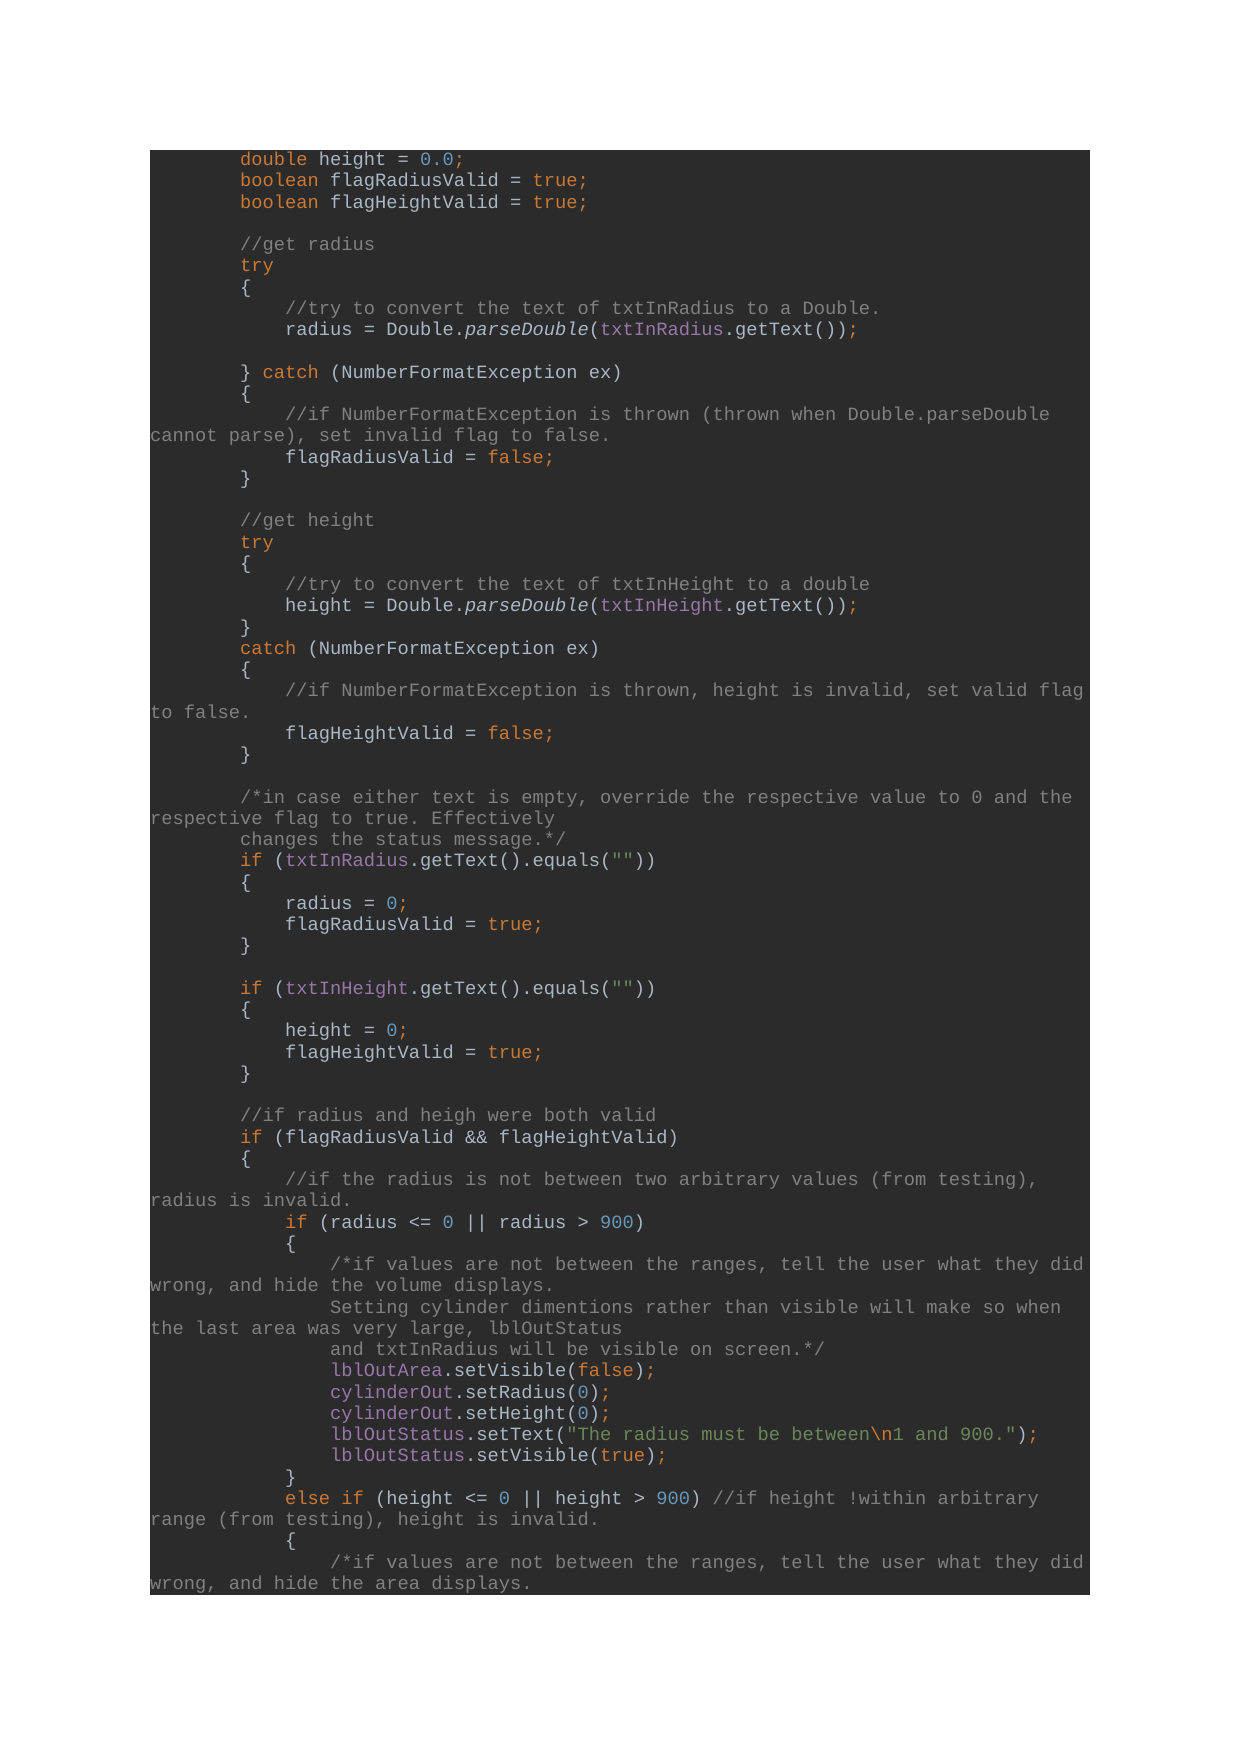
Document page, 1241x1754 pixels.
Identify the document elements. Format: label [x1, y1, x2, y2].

text [150, 150, 1090, 1595]
